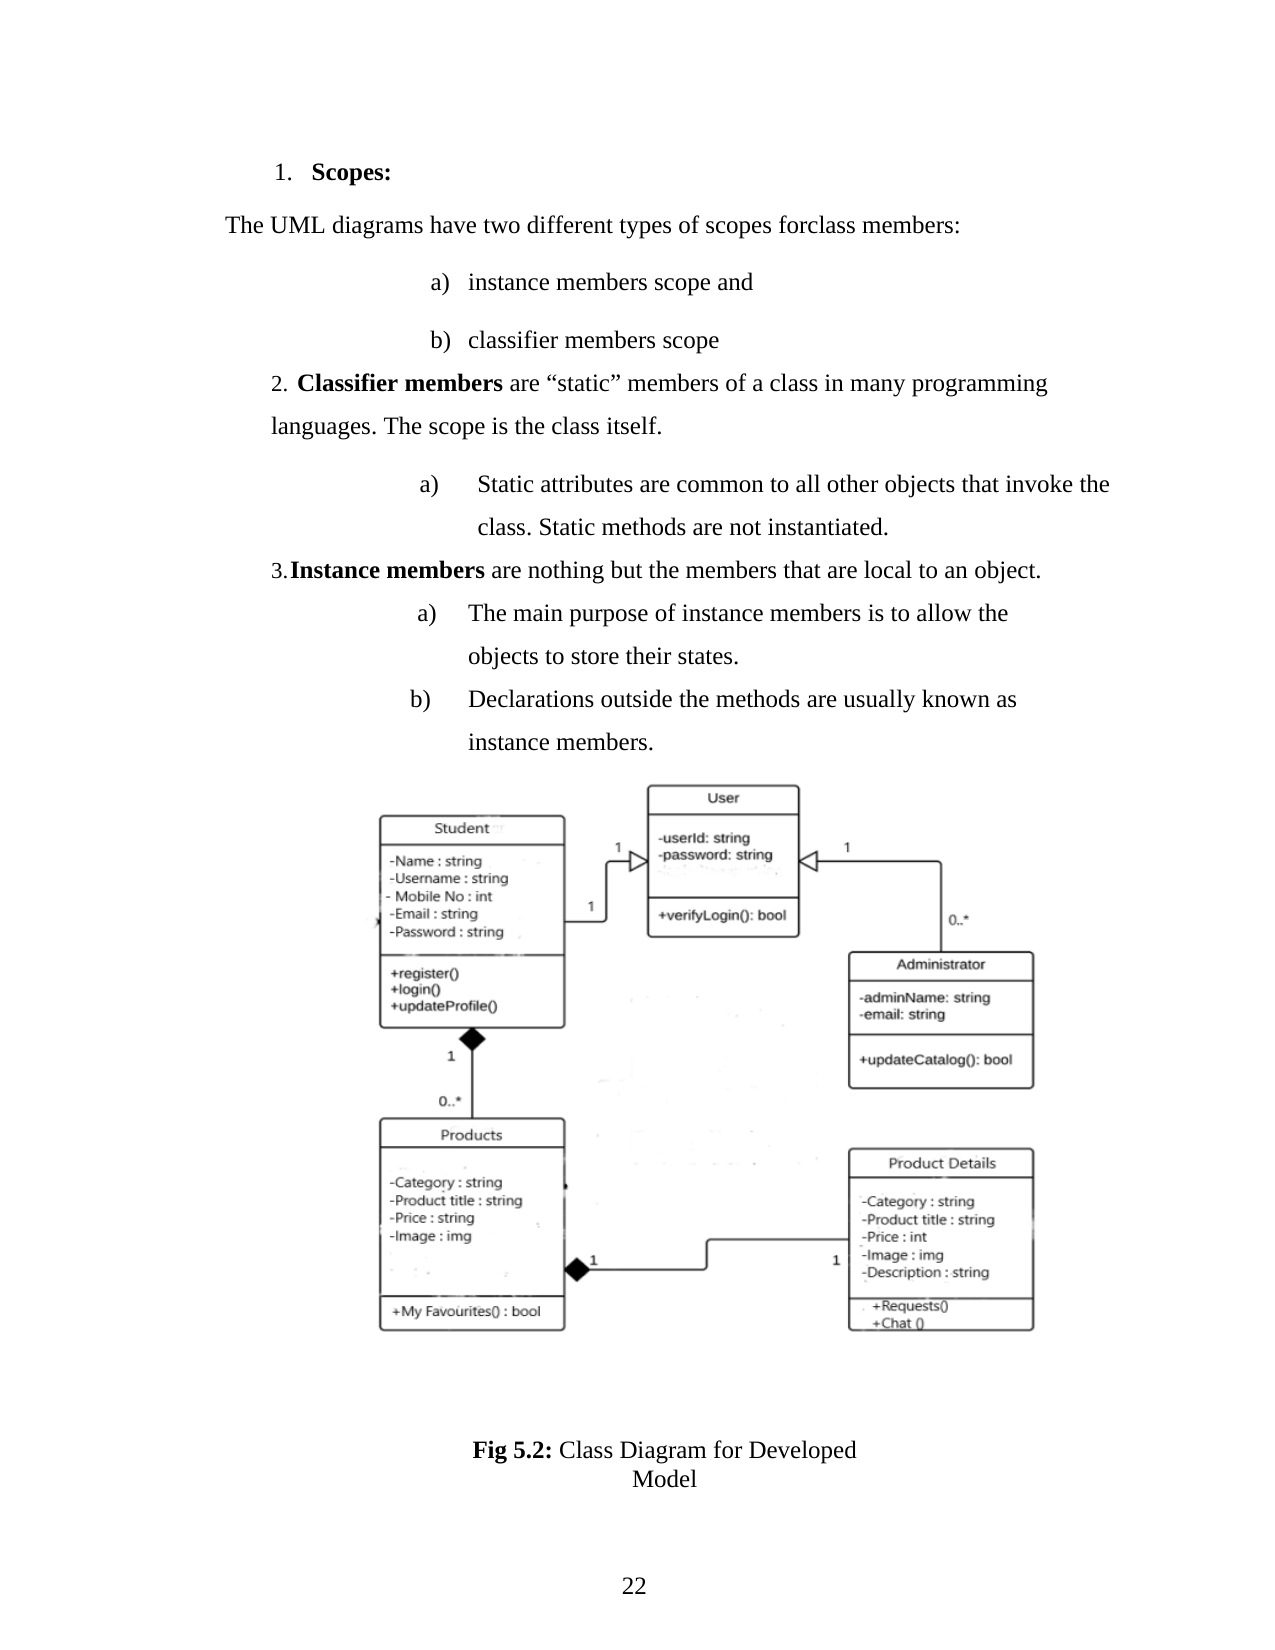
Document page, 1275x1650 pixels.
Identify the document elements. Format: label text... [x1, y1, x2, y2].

text The UML diagrams have two different types of scopes forclass members: [225, 210, 1125, 238]
text Fig 5.2: Class Diagram for Developed Model [471, 1435, 858, 1492]
list classifier members scope [430, 325, 1125, 353]
list The main purpose of instance members is to allow the objects to store their states. [417, 598, 1059, 670]
list Static attributes are common to all other objects that invoke the class. Static methods are not instantiated. [419, 469, 1125, 541]
list Instance members are nothing but the members that are local to an object. [271, 555, 1125, 584]
list instance members scope and [430, 267, 1125, 296]
subtitle Scopes: [274, 157, 1125, 186]
picture [352, 770, 1067, 1355]
list Classifier members are “static” members of a class in many programming languages. The scope is the class itself. [271, 368, 1059, 440]
list Declarations outside the methods are usually known as instance members. [410, 684, 1058, 756]
